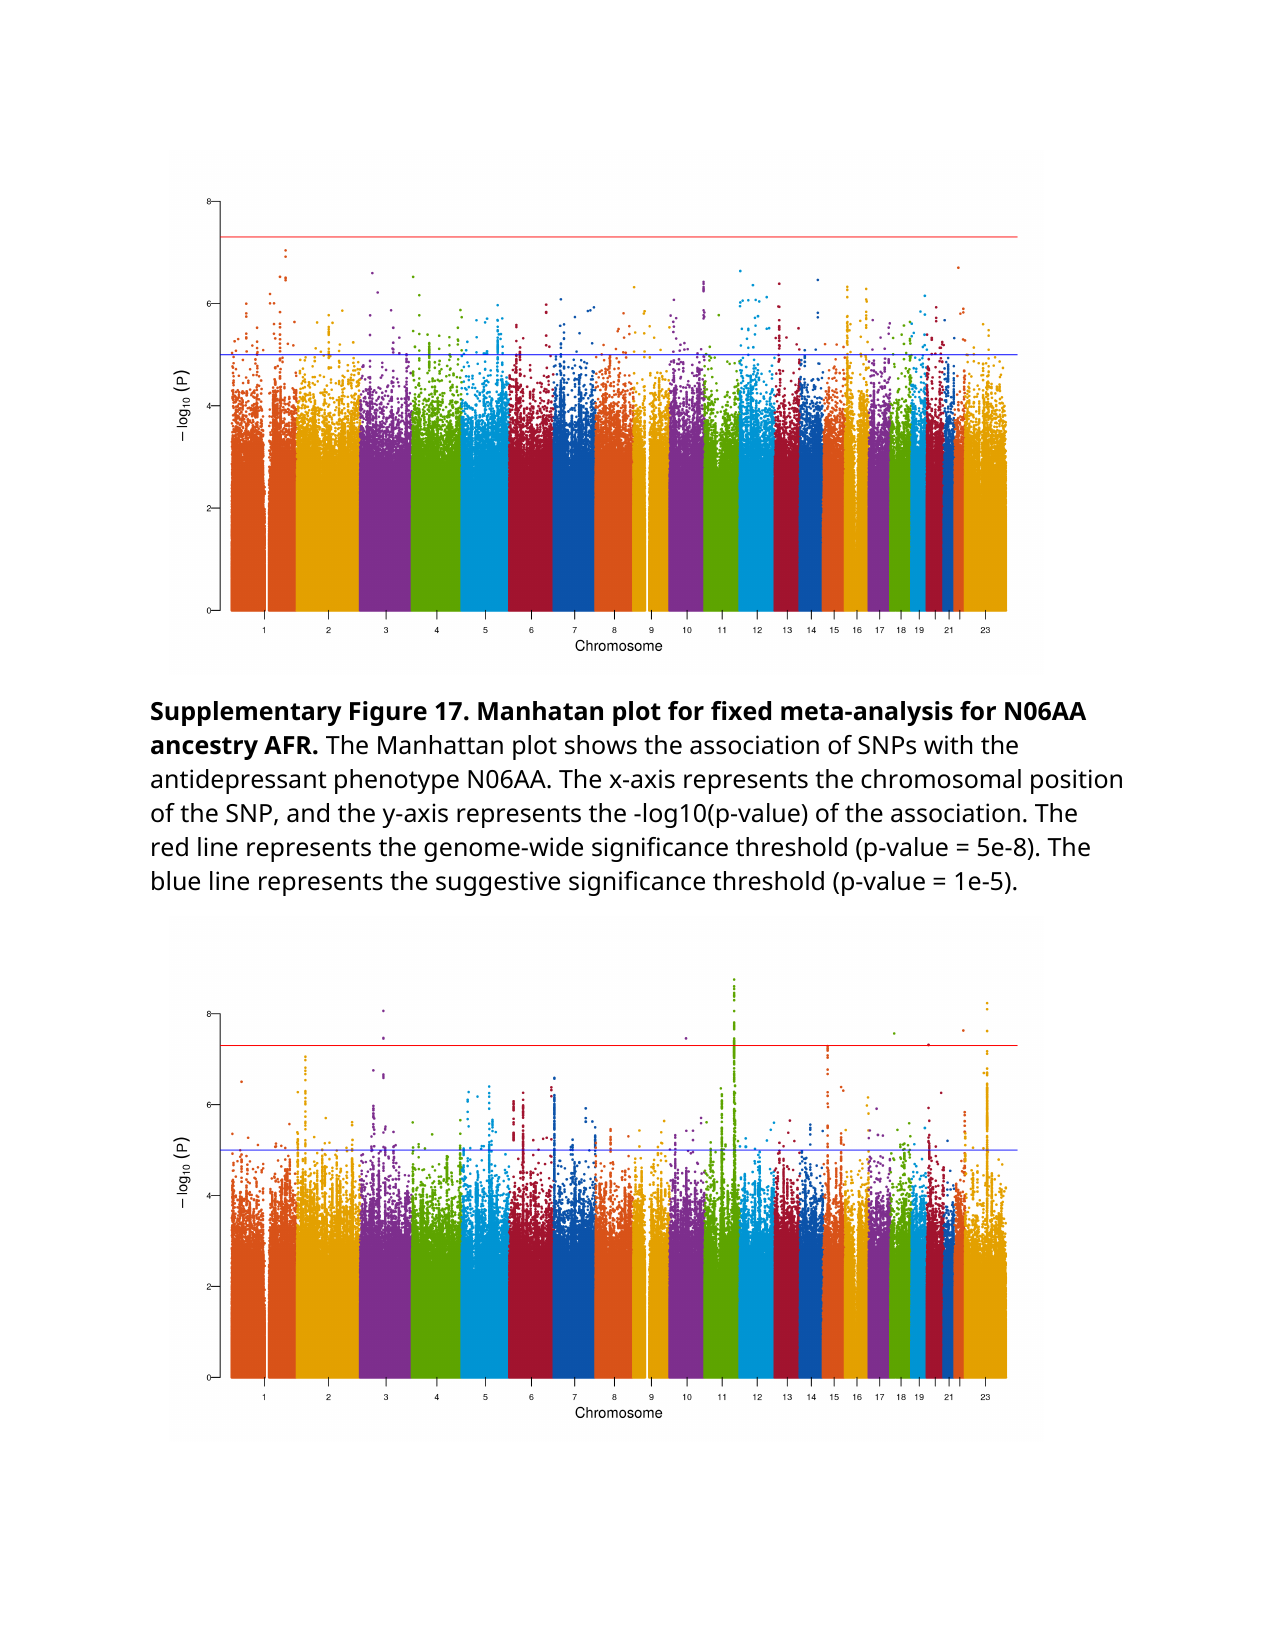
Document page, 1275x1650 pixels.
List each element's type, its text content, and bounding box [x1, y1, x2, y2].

picture [168, 916, 1044, 1442]
text Supplementary Figure 17. Manhatan plot for fixed meta-analysis for N06AA ancestry AFR. The Manhattan plot shows the association of SNPs with the antidepressant phenotype N06AA. The x-axis represents the chromosomal position of the SNP, and the y-axis represents the -log10(p-value) of the association. The red line represents the genome-wide significance threshold (p-value = 5e-8). The blue line represents the suggestive significance threshold (p-value = 1e-5). [150, 694, 1125, 898]
picture [168, 150, 1044, 675]
